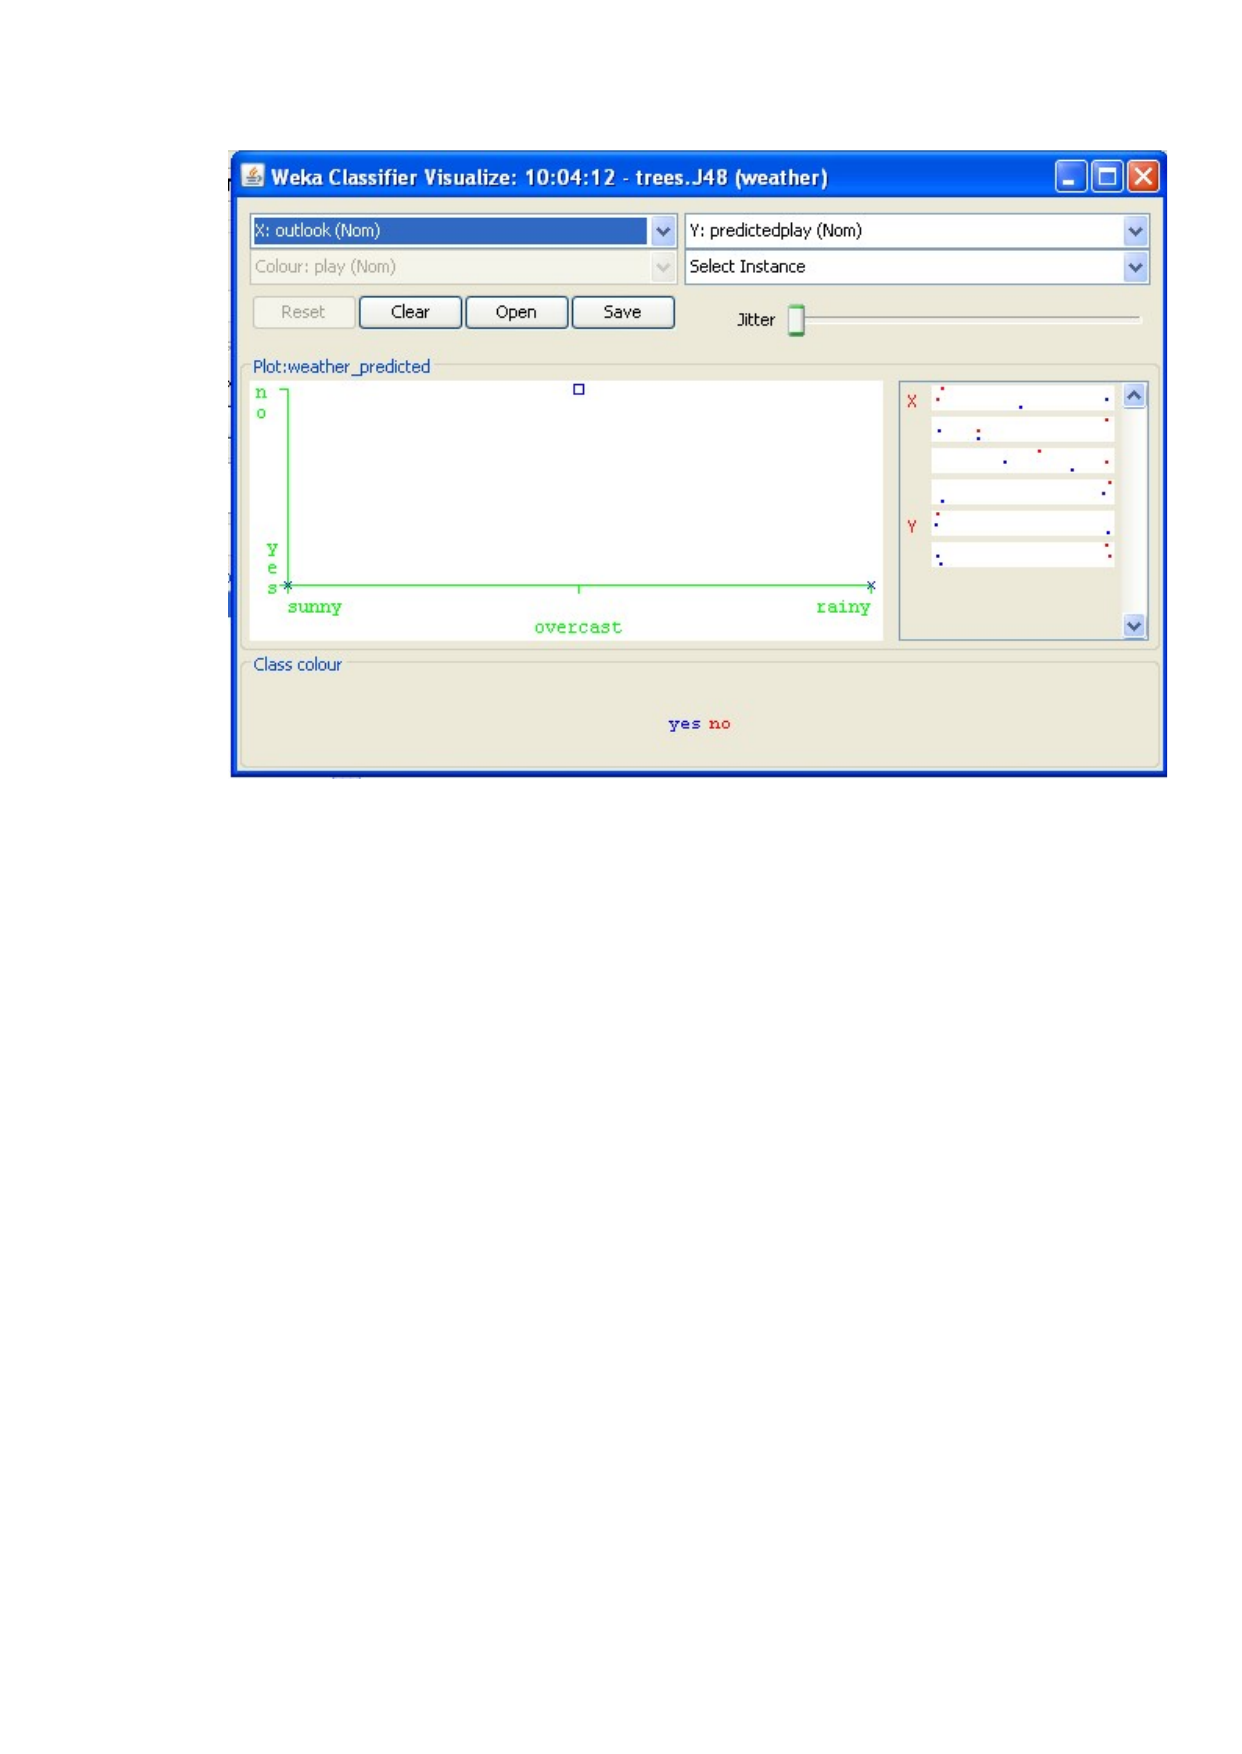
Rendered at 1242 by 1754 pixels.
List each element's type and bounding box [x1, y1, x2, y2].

picture [228, 150, 1168, 779]
